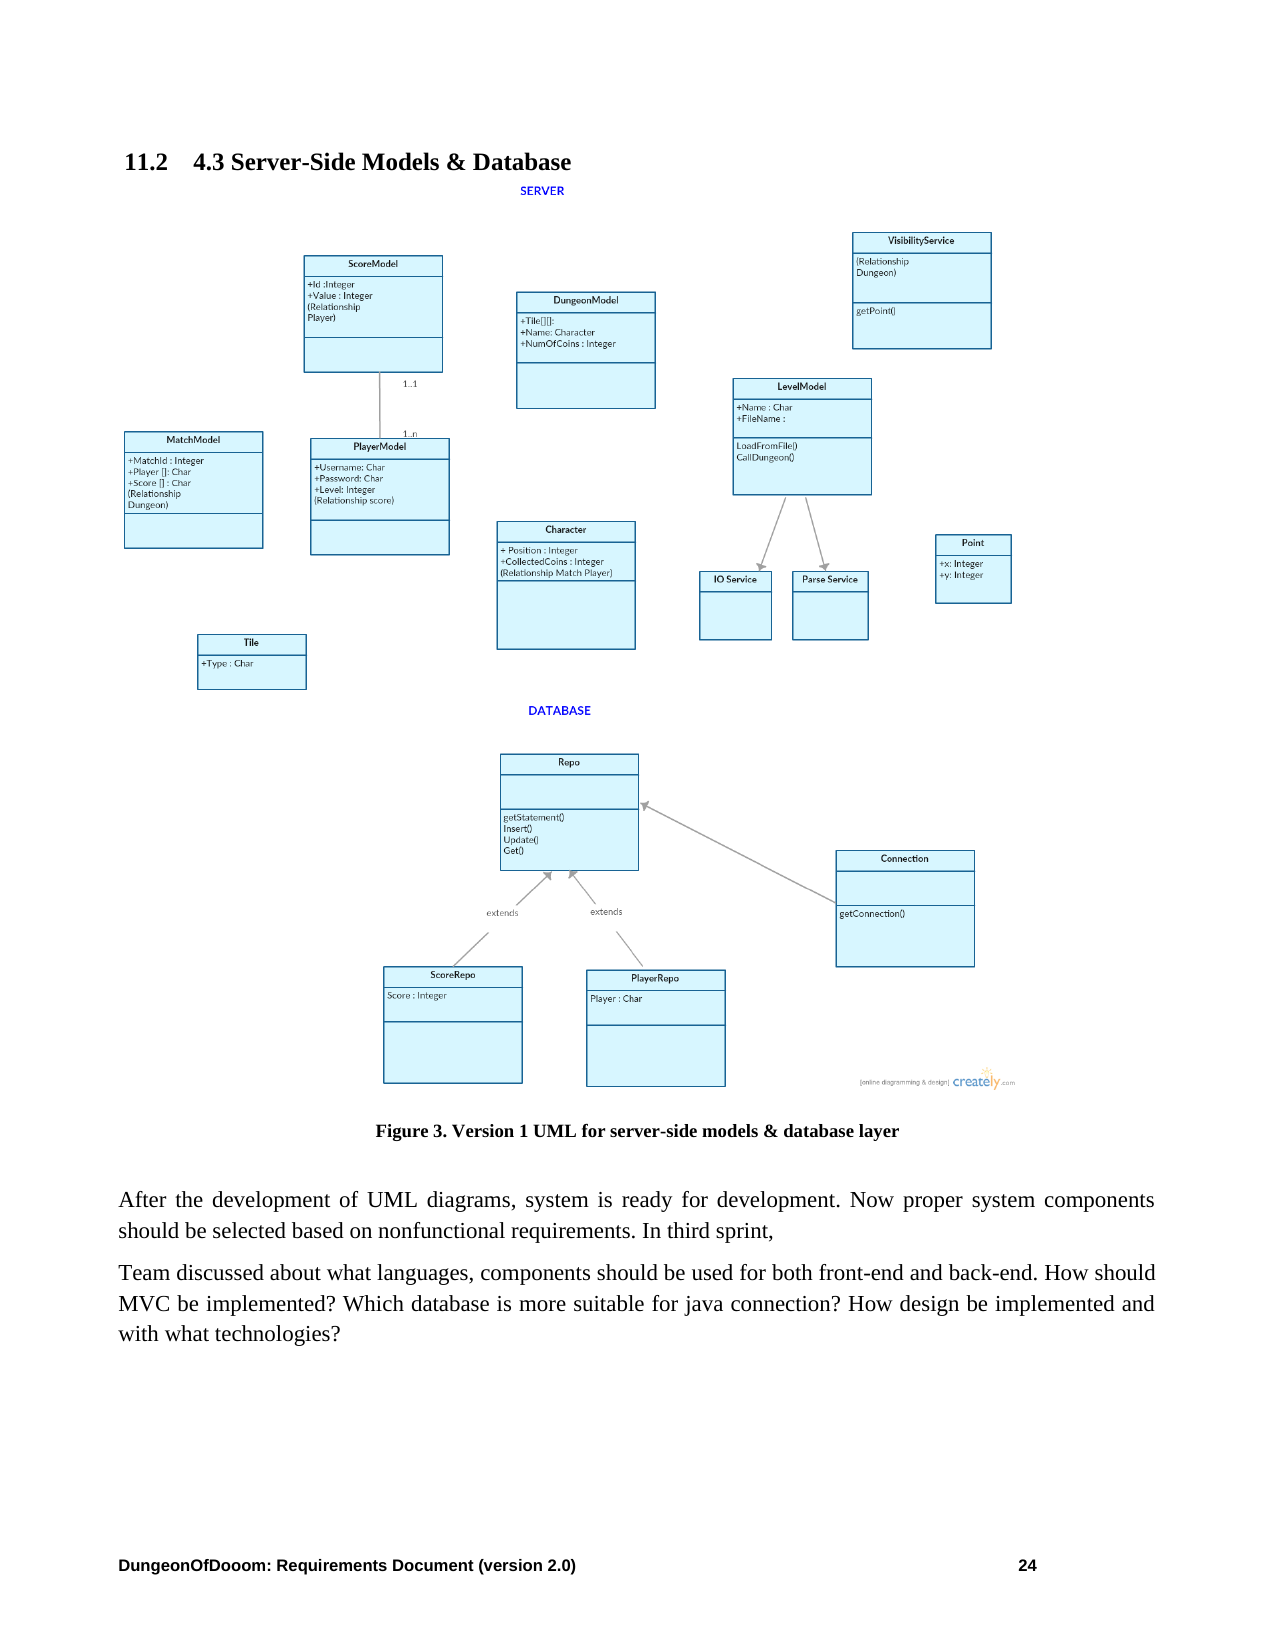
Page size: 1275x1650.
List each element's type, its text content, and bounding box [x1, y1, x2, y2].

text After the development of UML diagrams, system is ready for development. Now proper system components should be selected based on nonfunctional requirements. In third sprint, [118, 1186, 1157, 1243]
picture [117, 176, 1018, 1092]
text Team discussed about what languages, components should be used for both front-end and back-end. How should MVC be implemented? Which database is more suitable for java connection? How design be implemented and with what technologies? [118, 1259, 1157, 1346]
text Figure 3. Version 1 UML for server-side models & database layer [118, 1120, 1157, 1142]
text 4.3 Server-Side Models & Database [124, 147, 1157, 176]
